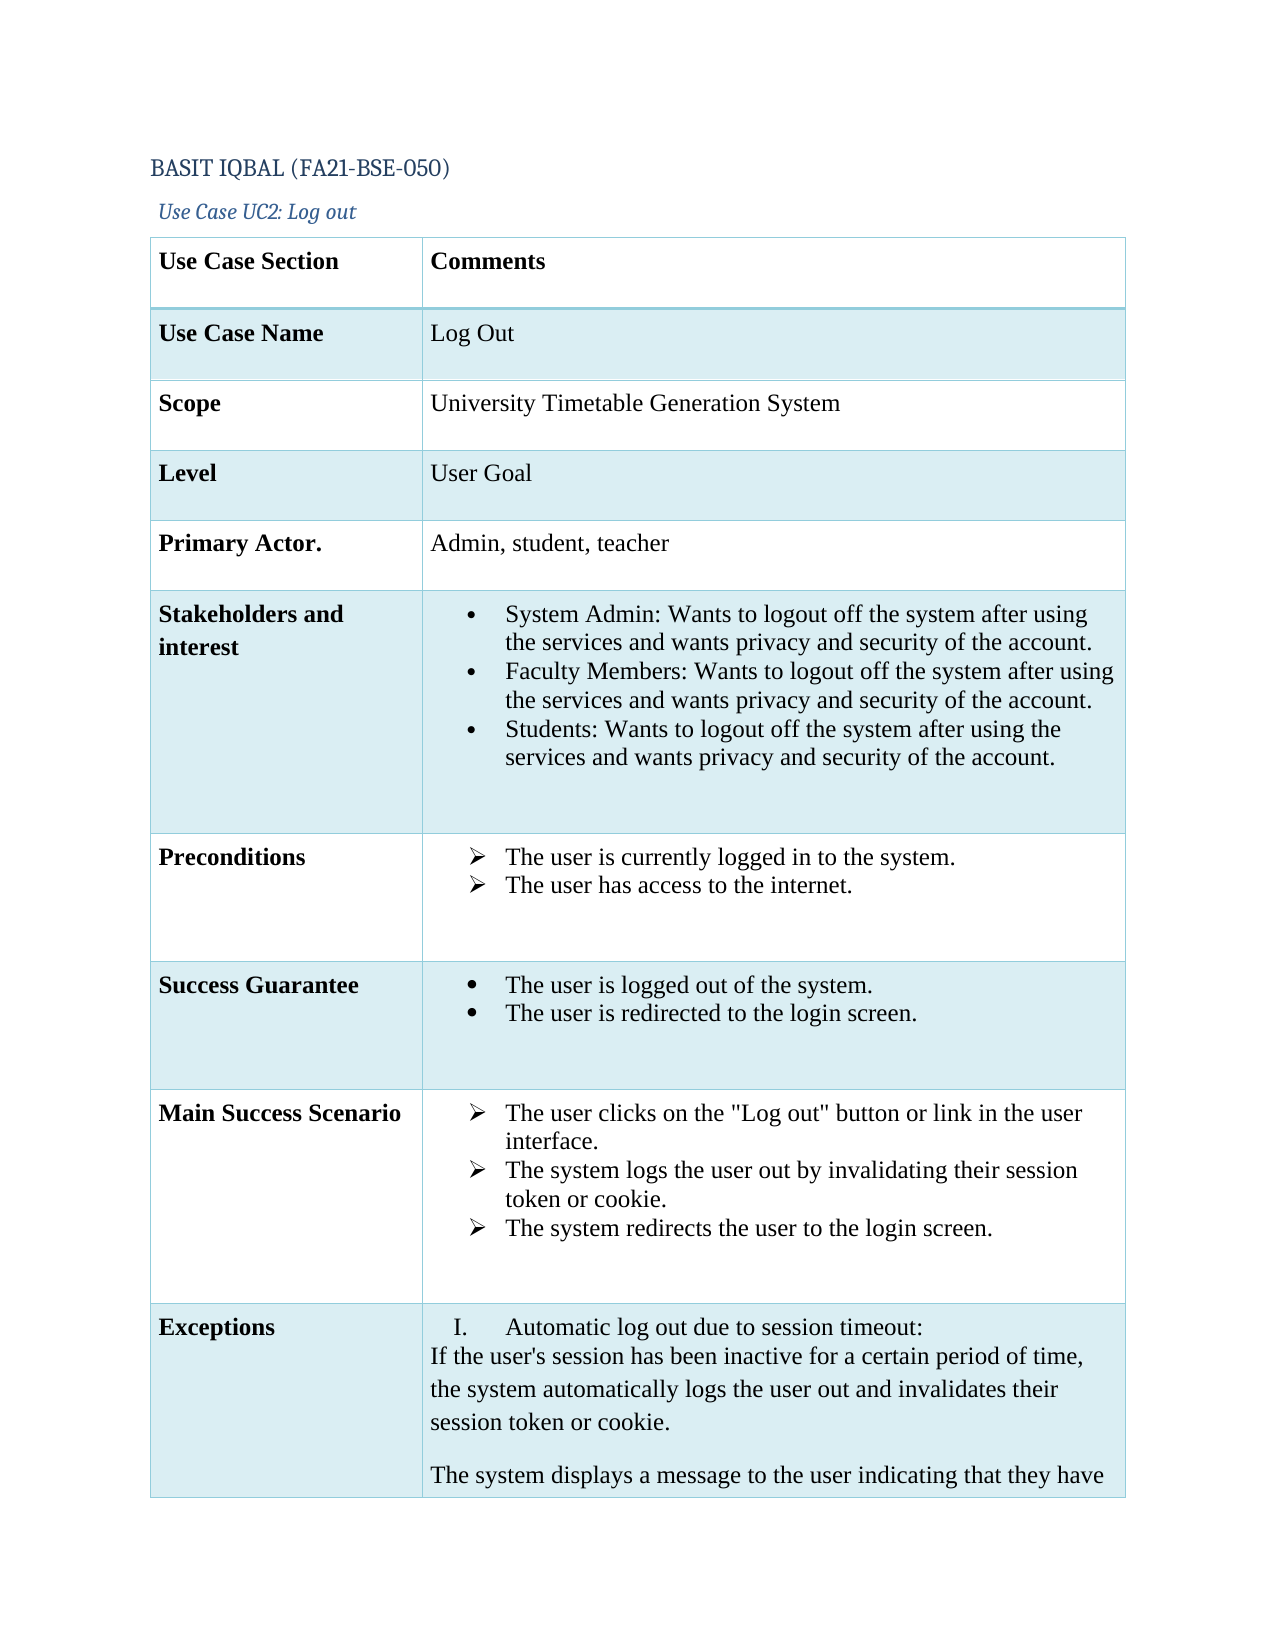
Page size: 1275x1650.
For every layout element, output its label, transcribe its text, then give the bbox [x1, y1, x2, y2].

table_header Comments [423, 238, 1125, 307]
table_cell Preconditions [151, 834, 422, 961]
table_cell Admin, student, teacher [423, 521, 1125, 590]
table_cell The user clicks on the "Log out" button or link in the user interface. The system logs the user out by invalidating their session token or cookie. The system redirects the user to the login screen. [423, 1090, 1125, 1303]
table_cell Success Guarantee [151, 962, 422, 1089]
table_cell The user is currently logged in to the system. The user has access to the internet. [423, 834, 1125, 961]
table_cell Level [151, 451, 422, 520]
table_cell Use Case Name [151, 310, 422, 379]
subtitle BASIT IQBAL (FA21-BSE-050) [150, 154, 1125, 183]
table_cell Main Success Scenario [151, 1090, 422, 1303]
table_cell University Timetable Generation System [423, 381, 1125, 449]
table_cell Log Out [423, 310, 1125, 379]
table_cell The user is logged out of the system. The user is redirected to the login screen. [423, 962, 1125, 1089]
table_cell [423, 1304, 1125, 1497]
table_cell Scope [151, 381, 422, 449]
table_header Use Case UC2: Log out [150, 187, 376, 237]
table_cell System Admin: Wants to logout off the system after using the services and wants privacy and security of the account. Faculty Members: Wants to logout off the system after using the services and wants privacy and security of the account. Students: Wants to logout off the system after using the services and wants privacy and security of the account. [423, 591, 1125, 833]
table_header Use Case Section [151, 238, 422, 307]
table_cell Exceptions [151, 1304, 422, 1497]
table_cell User Goal [423, 451, 1125, 520]
table_cell Primary Actor. [151, 521, 422, 590]
table_cell Stakeholders and interest [151, 591, 422, 833]
